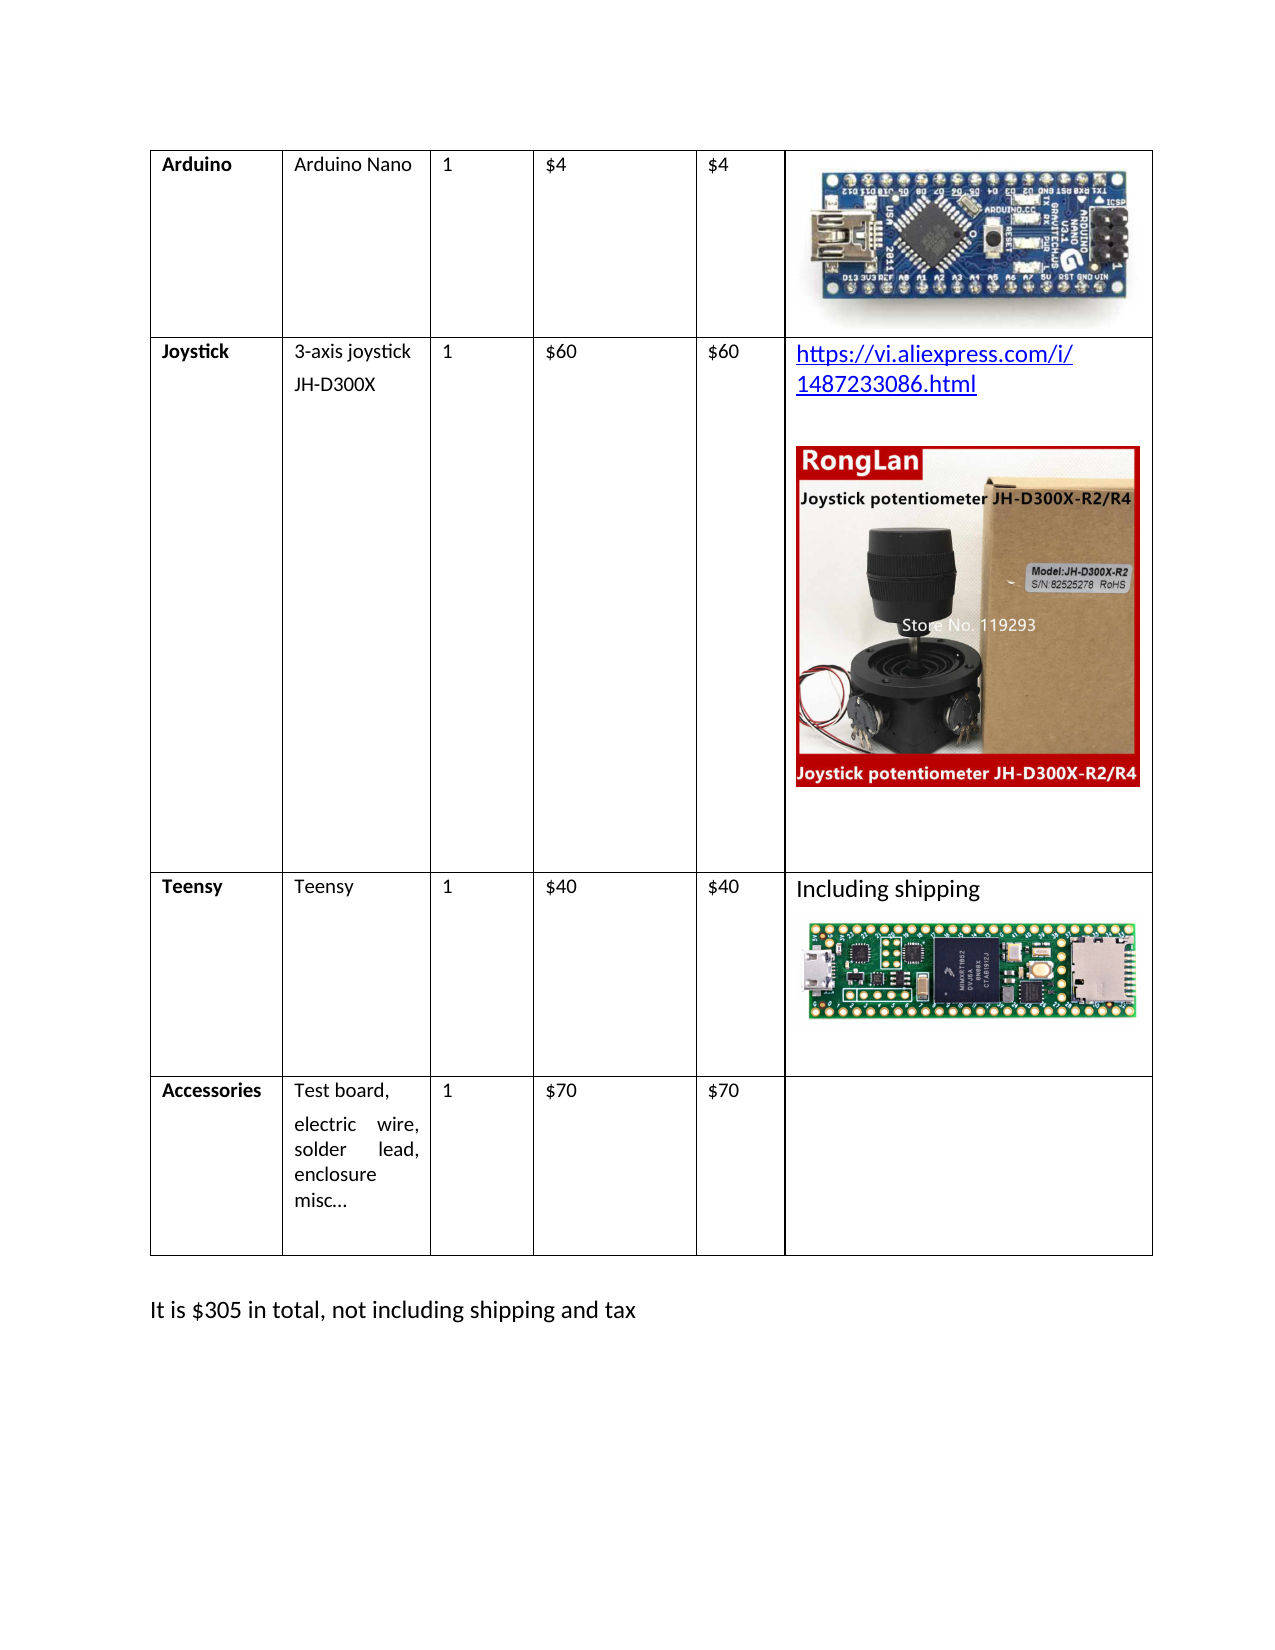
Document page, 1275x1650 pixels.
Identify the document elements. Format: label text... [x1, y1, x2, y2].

table_cell 1 [431, 338, 533, 872]
table_cell Teensy [151, 873, 282, 1076]
table_cell $60 [534, 338, 696, 872]
table_cell 1 [431, 1077, 533, 1254]
table_cell $70 [534, 1077, 696, 1254]
table_cell $4 [534, 151, 696, 337]
table_cell $40 [534, 873, 696, 1076]
table_cell Arduino [151, 151, 282, 337]
table_cell https://vi.aliexpress.com/i/1487233086.html [786, 338, 1152, 872]
table_cell [786, 151, 1152, 337]
table_cell 1 [431, 873, 533, 1076]
table_cell [786, 1077, 1152, 1254]
table_cell $70 [697, 1077, 784, 1254]
picture [796, 912, 1142, 1029]
table_cell $4 [697, 151, 784, 337]
table_cell Including shipping [786, 873, 1152, 1076]
table_cell Accessories [151, 1077, 282, 1254]
table_cell $40 [697, 873, 784, 1076]
table_cell 3-axis joystick JH-D300X [283, 338, 430, 872]
picture [796, 446, 1142, 787]
picture [796, 151, 1142, 329]
table_cell $60 [697, 338, 784, 872]
text It is $305 in total, not including shipping and tax [150, 1294, 1125, 1325]
table_cell Test board, electric wire, solder lead, enclosure misc… [283, 1077, 430, 1254]
table_cell Joystick [151, 338, 282, 872]
table_cell 1 [431, 151, 533, 337]
table_cell Teensy [283, 873, 430, 1076]
table_cell Arduino Nano [283, 151, 430, 337]
